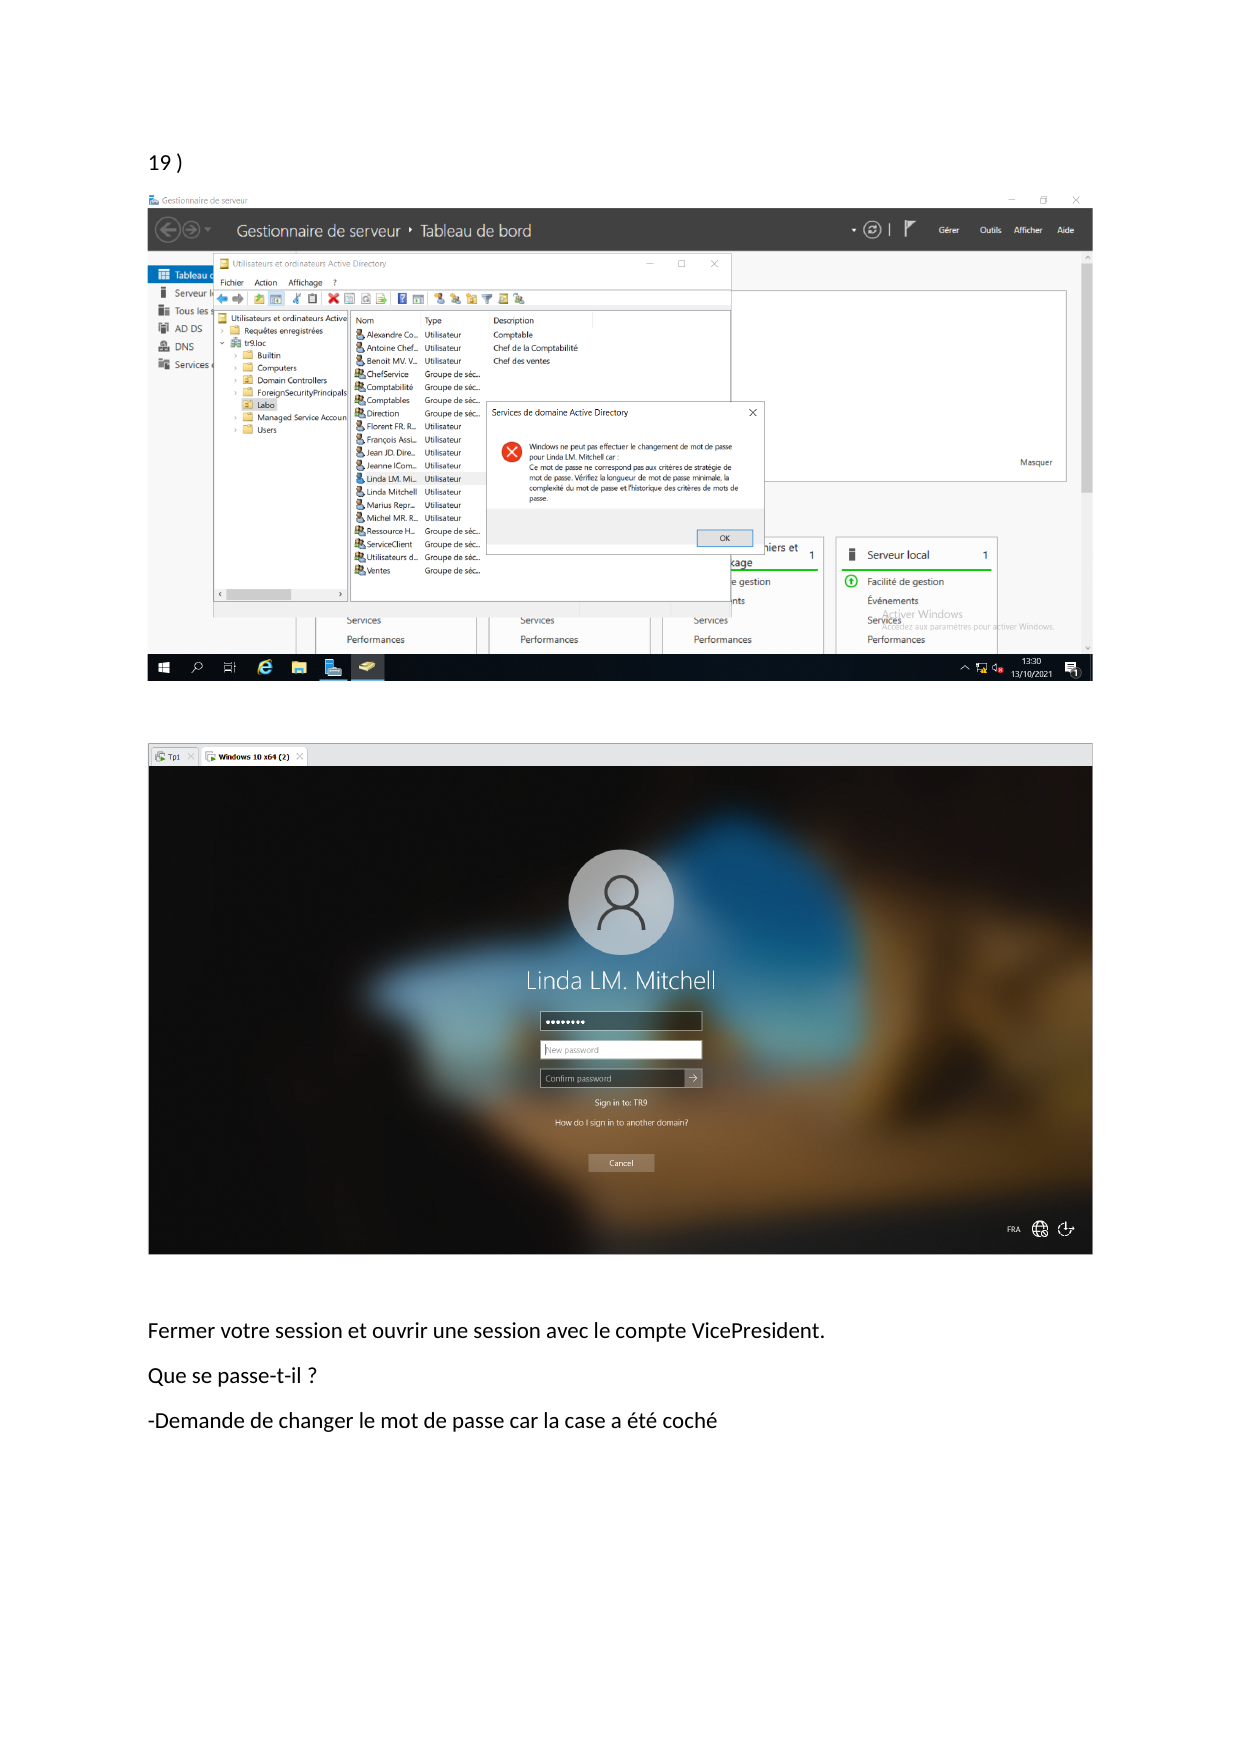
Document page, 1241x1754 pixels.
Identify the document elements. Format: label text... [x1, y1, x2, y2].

text Fermer votre session et ouvrir une session avec le compte VicePresident. [148, 1316, 1093, 1344]
text Que se passe-t-il ? [148, 1361, 1093, 1389]
picture [147, 192, 1093, 681]
picture [147, 742, 1093, 1255]
text 19 ) [148, 148, 1093, 176]
text -Demande de changer le mot de passe car la case a été coché [148, 1406, 1093, 1434]
